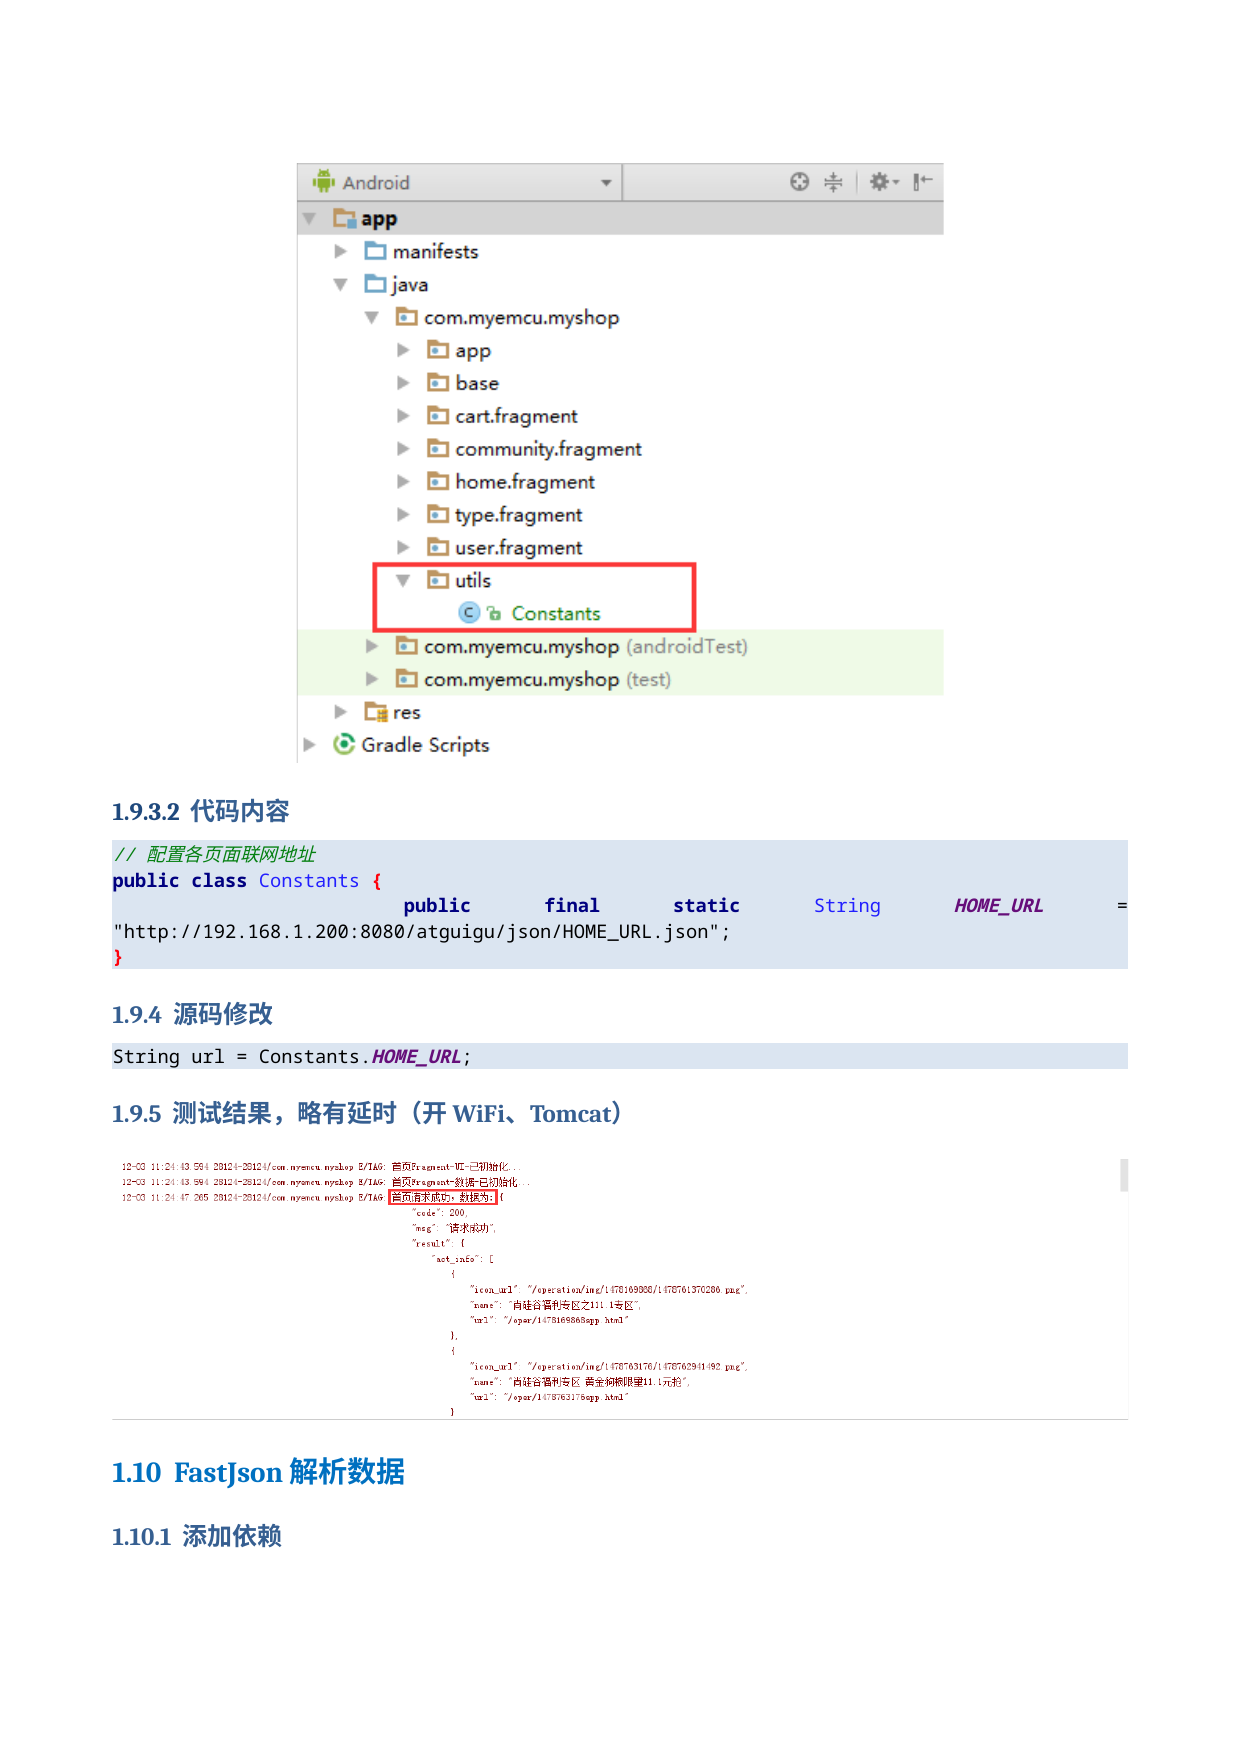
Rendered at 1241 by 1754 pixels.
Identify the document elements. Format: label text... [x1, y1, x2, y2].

picture [296, 163, 944, 763]
subtitle 代码内容 [112, 791, 1128, 828]
subtitle 添加依赖 [112, 1516, 1128, 1552]
text String url = Constants.HOME_URL; [112, 1043, 1128, 1069]
subtitle FastJson解析数据 [112, 1449, 1128, 1491]
subtitle 测试结果，略有延时（开WiFi、Tomcat） [112, 1094, 1128, 1130]
subtitle 源码修改 [112, 994, 1128, 1031]
text // 配置各页面联网地址 public class Constants { public final static String HOME_URL = "http://192.168.1.200:8080/atguigu/json/HOME_URL.json"; } [112, 840, 1128, 969]
picture [112, 1159, 1129, 1420]
